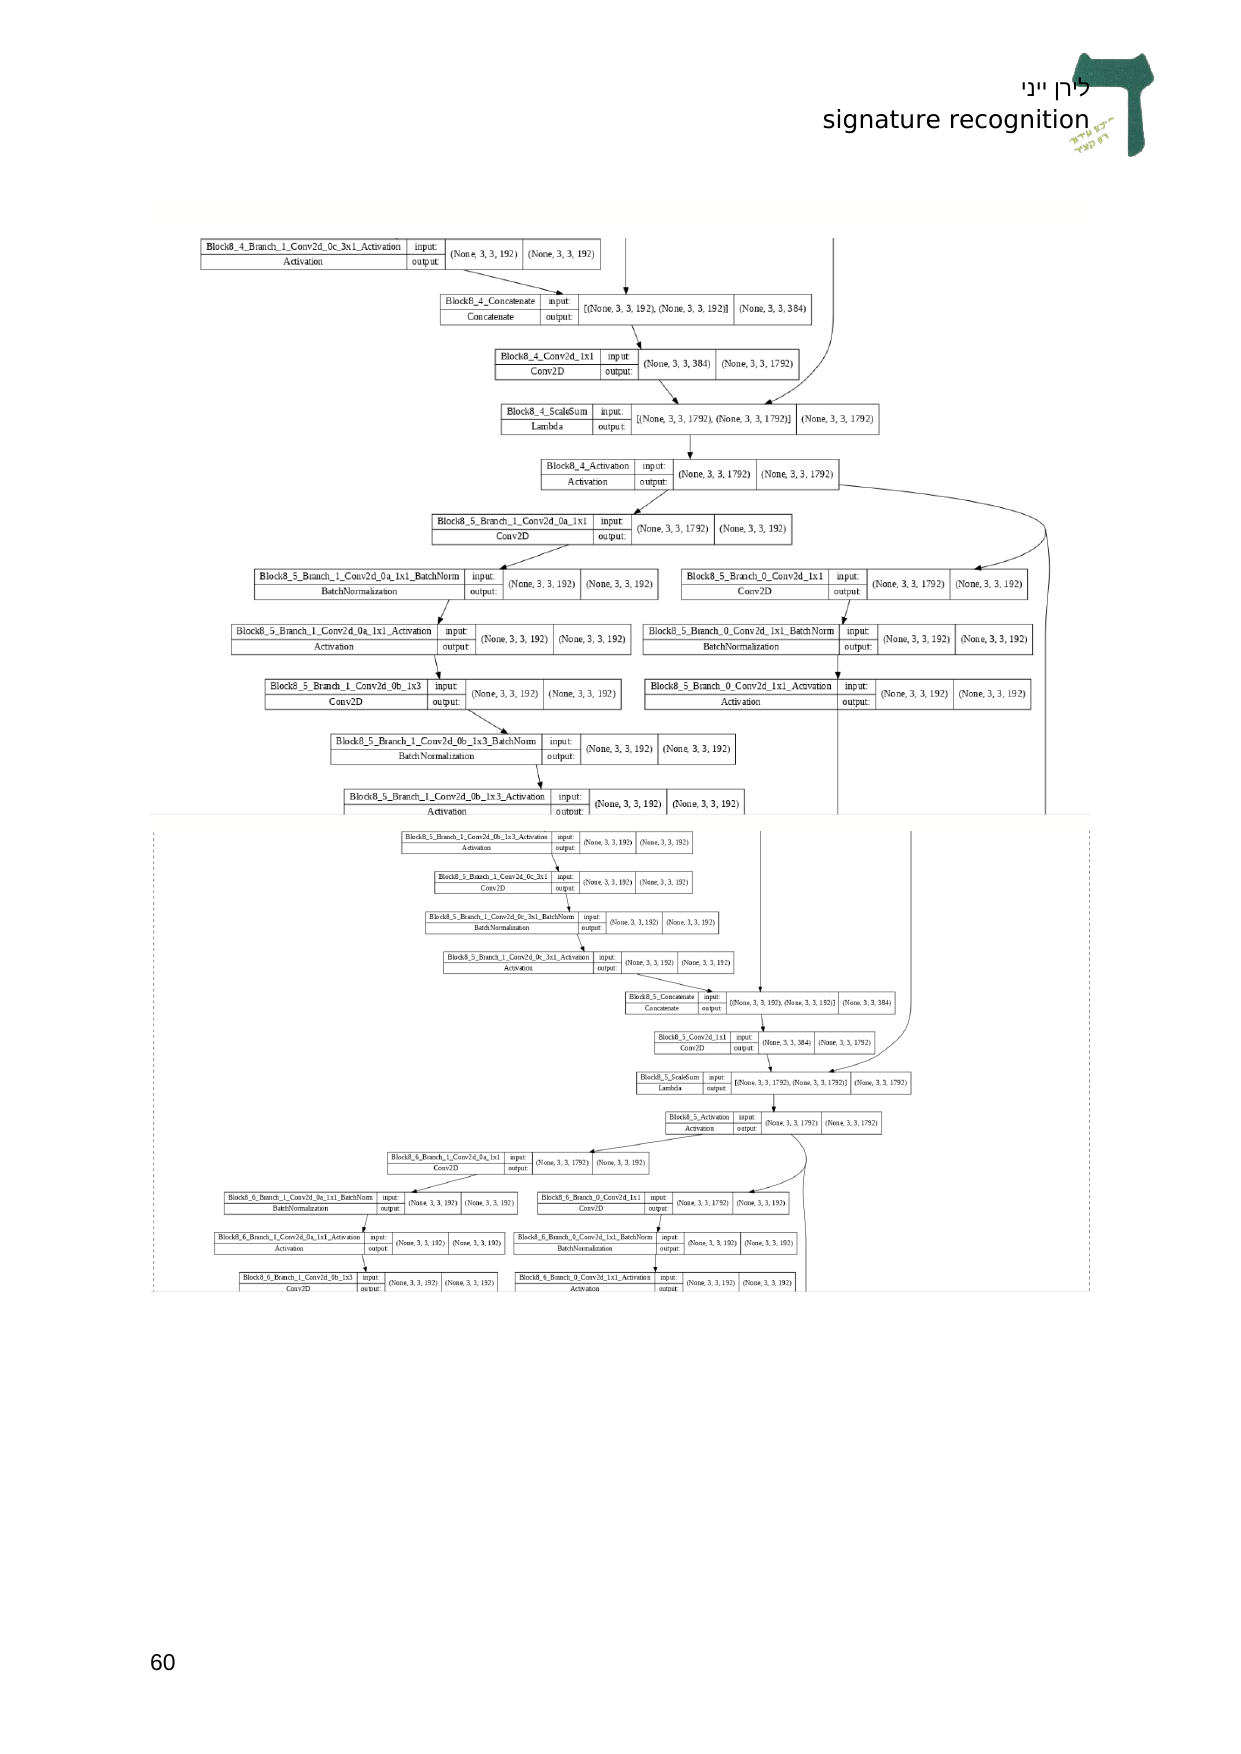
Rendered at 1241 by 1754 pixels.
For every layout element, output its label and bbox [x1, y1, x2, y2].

picture [1029, 21, 1234, 176]
picture [150, 238, 1091, 818]
picture [150, 831, 1091, 1294]
